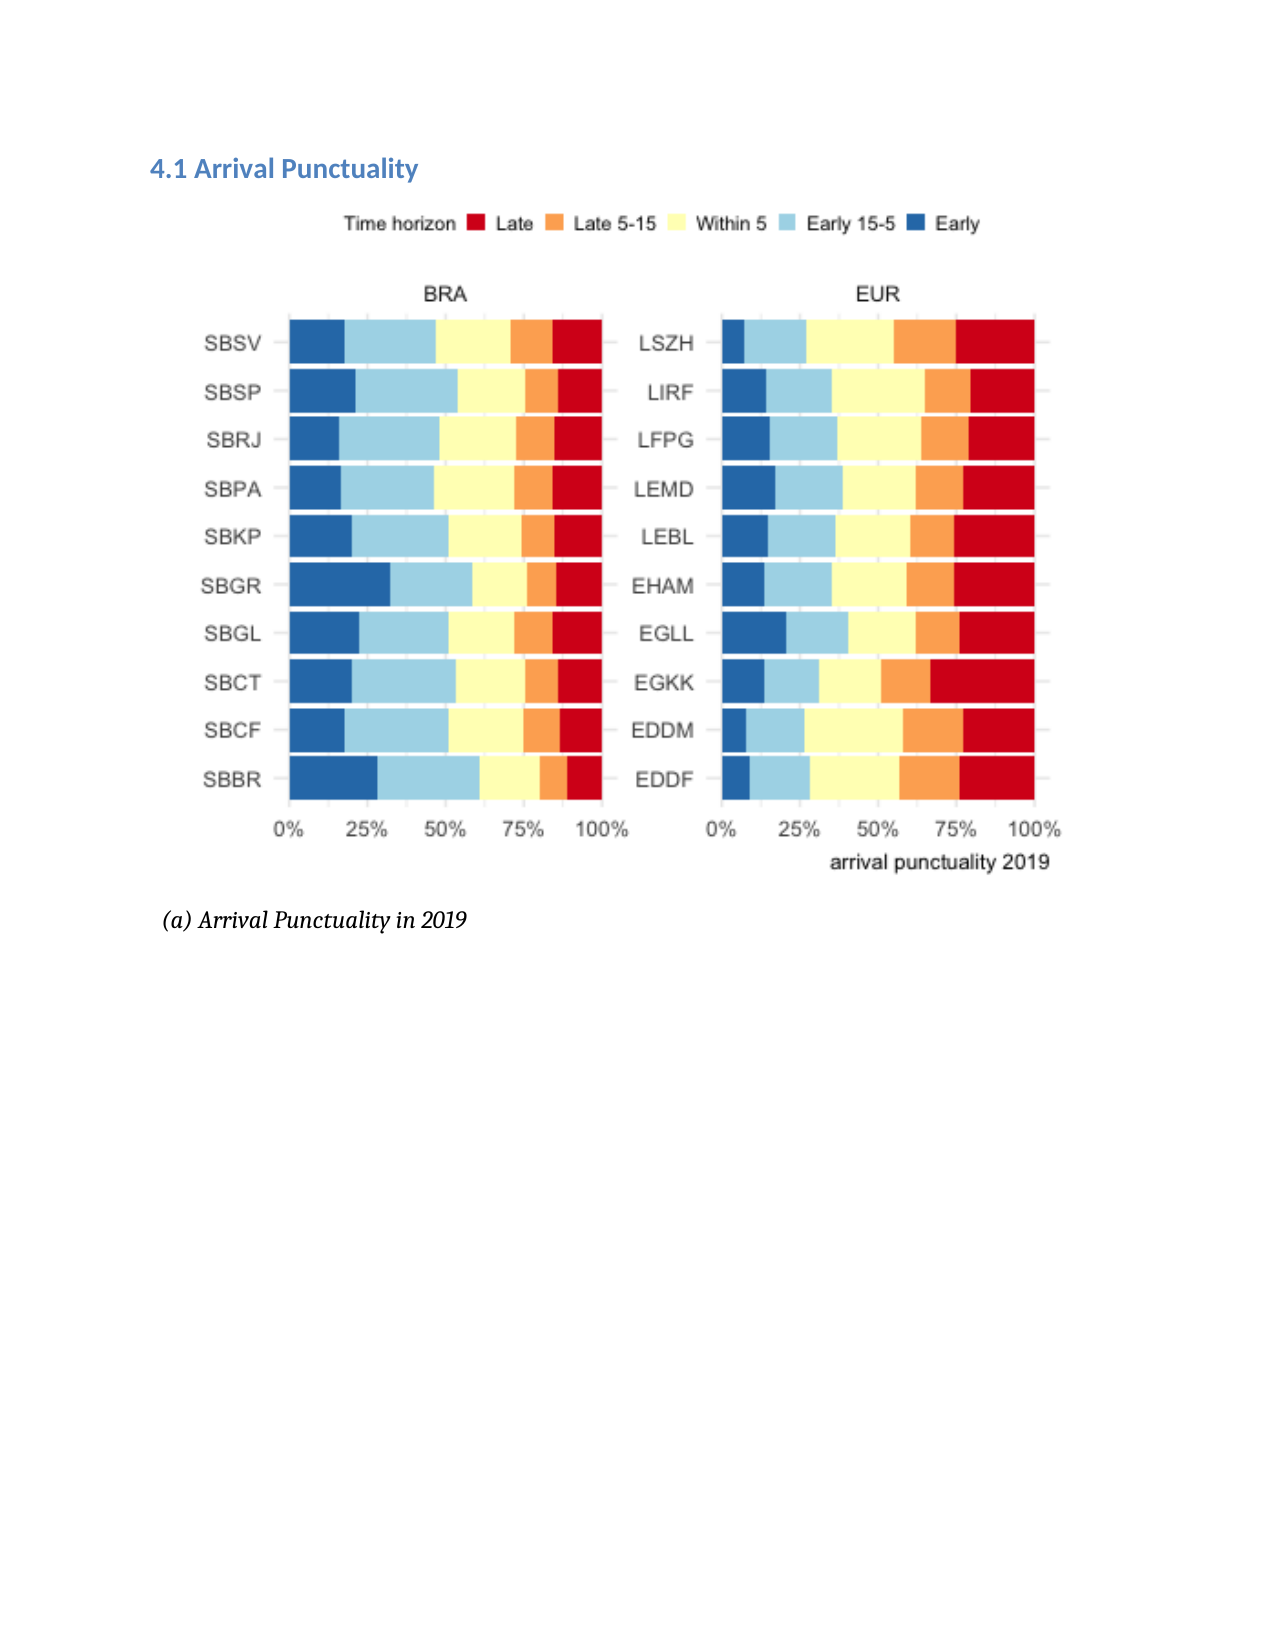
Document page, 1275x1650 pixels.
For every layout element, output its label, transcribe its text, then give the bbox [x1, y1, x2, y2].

picture [188, 185, 1064, 886]
subtitle 4.1 Arrival Punctuality [150, 150, 1125, 186]
table_header [139, 186, 1114, 948]
